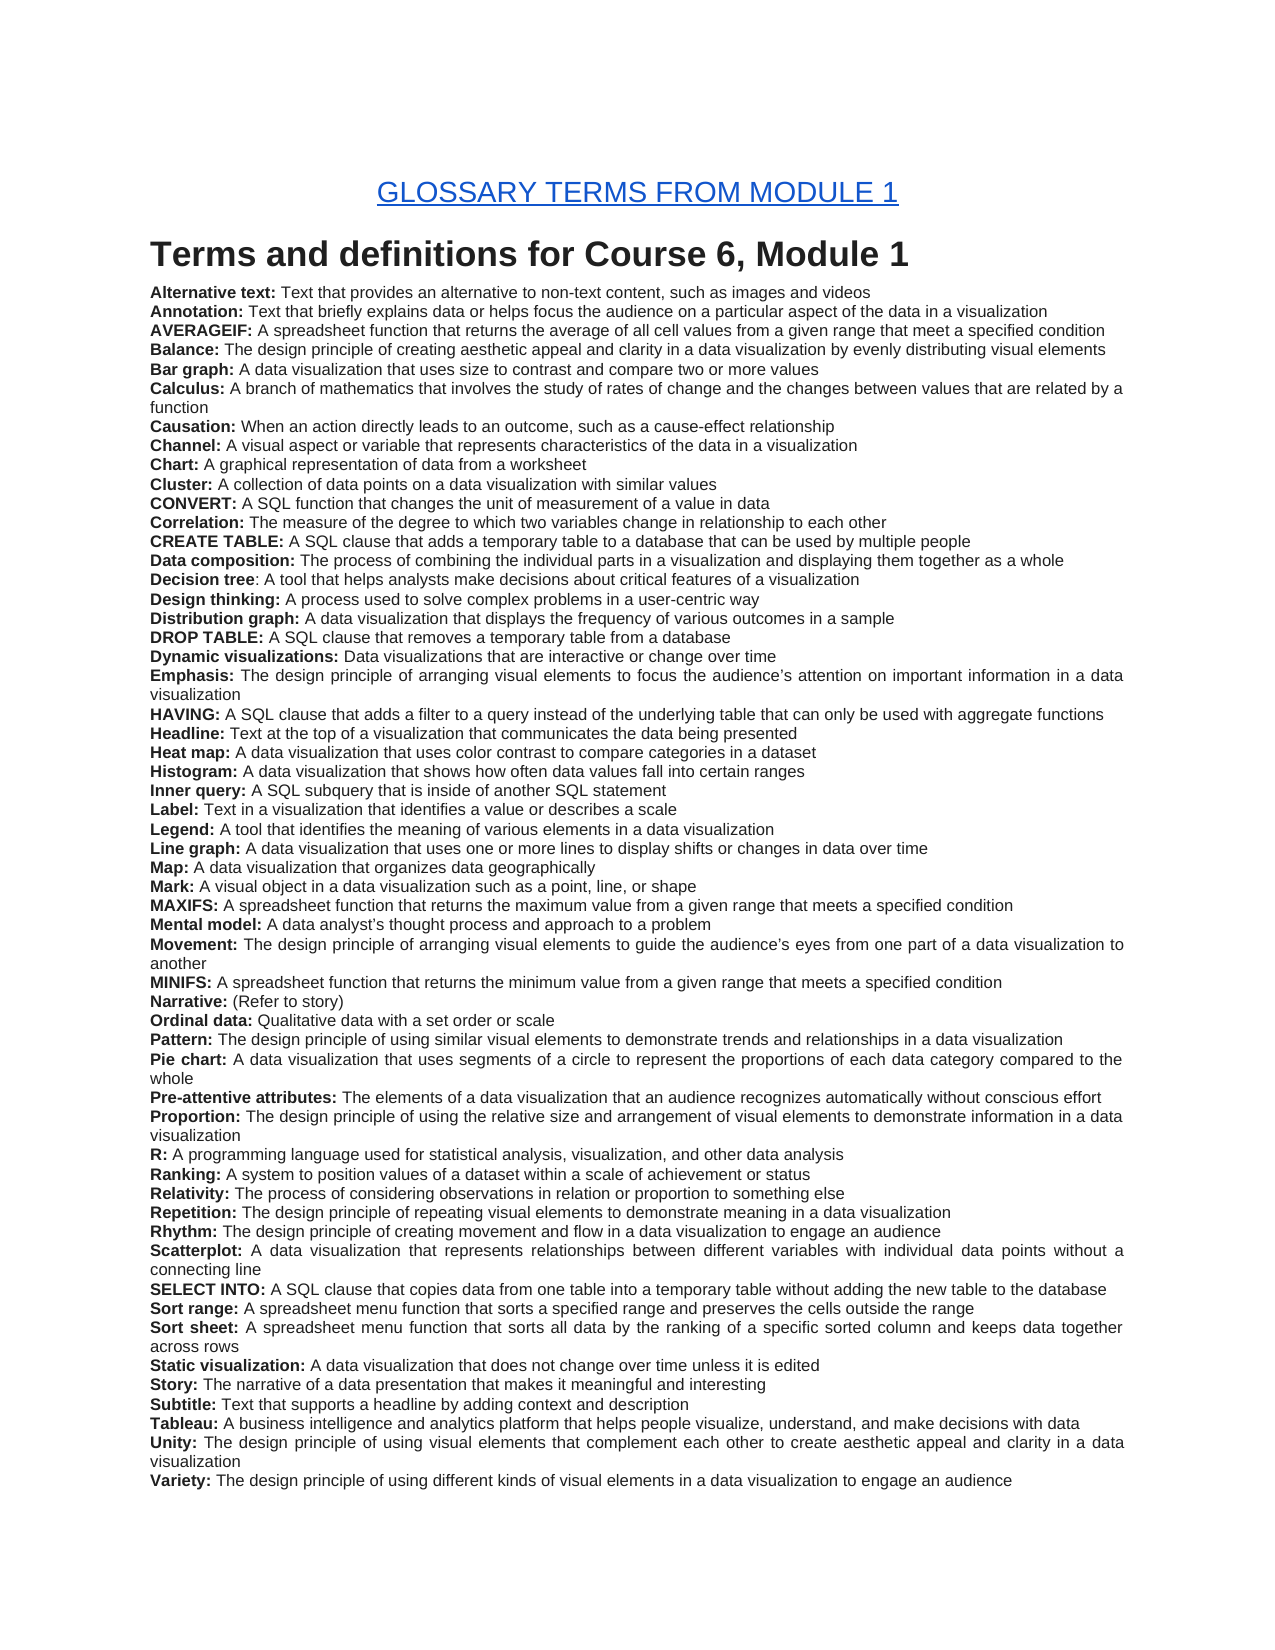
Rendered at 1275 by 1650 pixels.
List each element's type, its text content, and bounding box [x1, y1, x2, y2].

text R: A programming language used for statistical analysis, visualization, and other data analysis [150, 1145, 1125, 1164]
text Label: Text in a visualization that identifies a value or describes a scale [150, 800, 1125, 819]
text Cluster: A collection of data points on a data visualization with similar values [150, 474, 1125, 493]
text AVERAGEIF: A spreadsheet function that returns the average of all cell values from a given range that meet a specified condition [150, 321, 1125, 340]
text Sort sheet: A spreadsheet menu function that sorts all data by the ranking of a specific sorted column and keeps data together across rows [150, 1318, 1125, 1356]
text Map: A data visualization that organizes data geographically [150, 858, 1125, 877]
text Emphasis: The design principle of arranging visual elements to focus the audience’s attention on important information in a data visualization [150, 666, 1125, 704]
text Mark: A visual object in a data visualization such as a point, line, or shape [150, 877, 1125, 896]
text Calculus: A branch of mathematics that involves the study of rates of change and the changes between values that are related by a function [150, 378, 1125, 417]
text SELECT INTO: A SQL clause that copies data from one table into a temporary table without adding the new table to the database [150, 1279, 1125, 1298]
subtitle GLOSSARY TERMS FROM MODULE 1 [150, 175, 1125, 208]
text Decision tree: A tool that helps analysts make decisions about critical features of a visualization [150, 570, 1125, 589]
text Legend: A tool that identifies the meaning of various elements in a data visualization [150, 819, 1125, 838]
subtitle Terms and definitions for Course 6, Module 1 [150, 233, 1125, 274]
text Histogram: A data visualization that shows how often data values fall into certain ranges [150, 762, 1125, 781]
text Causation: When an action directly leads to an outcome, such as a cause-effect relationship [150, 417, 1125, 436]
text Static visualization: A data visualization that does not change over time unless it is edited [150, 1356, 1125, 1375]
text Unity: The design principle of using visual elements that complement each other to create aesthetic appeal and clarity in a data visualization [150, 1433, 1125, 1471]
text Line graph: A data visualization that uses one or more lines to display shifts or changes in data over time [150, 838, 1125, 858]
text Repetition: The design principle of repeating visual elements to demonstrate meaning in a data visualization [150, 1203, 1125, 1222]
text Dynamic visualizations: Data visualizations that are interactive or change over time [150, 647, 1125, 666]
text Bar graph: A data visualization that uses size to contrast and compare two or more values [150, 359, 1125, 378]
text Variety: The design principle of using different kinds of visual elements in a data visualization to engage an audience [150, 1471, 1125, 1490]
text CREATE TABLE: A SQL clause that adds a temporary table to a database that can be used by multiple people [150, 532, 1125, 551]
text Pattern: The design principle of using similar visual elements to demonstrate trends and relationships in a data visualization [150, 1030, 1125, 1049]
text Balance: The design principle of creating aesthetic appeal and clarity in a data visualization by evenly distributing visual elements [150, 340, 1125, 359]
text Movement: The design principle of arranging visual elements to guide the audience’s eyes from one part of a data visualization to another [150, 934, 1125, 973]
text Scatterplot: A data visualization that represents relationships between different variables with individual data points without a connecting line [150, 1241, 1125, 1279]
text Annotation: Text that briefly explains data or helps focus the audience on a particular aspect of the data in a visualization [150, 302, 1125, 321]
text Mental model: A data analyst’s thought process and approach to a problem [150, 915, 1125, 934]
text HAVING: A SQL clause that adds a filter to a query instead of the underlying table that can only be used with aggregate functions [150, 704, 1125, 723]
text Correlation: The measure of the degree to which two variables change in relationship to each other [150, 513, 1125, 532]
text Proportion: The design principle of using the relative size and arrangement of visual elements to demonstrate information in a data visualization [150, 1107, 1125, 1145]
text Chart: A graphical representation of data from a worksheet [150, 455, 1125, 474]
text Headline: Text at the top of a visualization that communicates the data being presented [150, 723, 1125, 743]
text Rhythm: The design principle of creating movement and flow in a data visualization to engage an audience [150, 1222, 1125, 1241]
text Distribution graph: A data visualization that displays the frequency of various outcomes in a sample [150, 608, 1125, 628]
text Tableau: A business intelligence and analytics platform that helps people visualize, understand, and make decisions with data [150, 1413, 1125, 1433]
text Relativity: The process of considering observations in relation or proportion to something else [150, 1183, 1125, 1203]
text Narrative: (Refer to story) [150, 992, 1125, 1011]
text Subtitle: Text that supports a headline by adding context and description [150, 1394, 1125, 1413]
text Ordinal data: Qualitative data with a set order or scale [150, 1011, 1125, 1030]
text Heat map: A data visualization that uses color contrast to compare categories in a dataset [150, 743, 1125, 762]
text DROP TABLE: A SQL clause that removes a temporary table from a database [150, 628, 1125, 647]
text Alternative text: Text that provides an alternative to non-text content, such as images and videos [150, 283, 1125, 302]
text MAXIFS: A spreadsheet function that returns the maximum value from a given range that meets a specified condition [150, 896, 1125, 915]
text Channel: A visual aspect or variable that represents characteristics of the data in a visualization [150, 436, 1125, 455]
text Pre-attentive attributes: The elements of a data visualization that an audience recognizes automatically without conscious effort [150, 1088, 1125, 1107]
text Data composition: The process of combining the individual parts in a visualization and displaying them together as a whole [150, 551, 1125, 570]
text Story: The narrative of a data presentation that makes it meaningful and interesting [150, 1375, 1125, 1394]
text Inner query: A SQL subquery that is inside of another SQL statement [150, 781, 1125, 800]
text CONVERT: A SQL function that changes the unit of measurement of a value in data [150, 493, 1125, 513]
text Pie chart: A data visualization that uses segments of a circle to represent the proportions of each data category compared to the whole [150, 1049, 1125, 1088]
text MINIFS: A spreadsheet function that returns the minimum value from a given range that meets a specified condition [150, 973, 1125, 992]
text Design thinking: A process used to solve complex problems in a user-centric way [150, 589, 1125, 608]
text Ranking: A system to position values of a dataset within a scale of achievement or status [150, 1164, 1125, 1183]
text Sort range: A spreadsheet menu function that sorts a specified range and preserves the cells outside the range [150, 1298, 1125, 1318]
